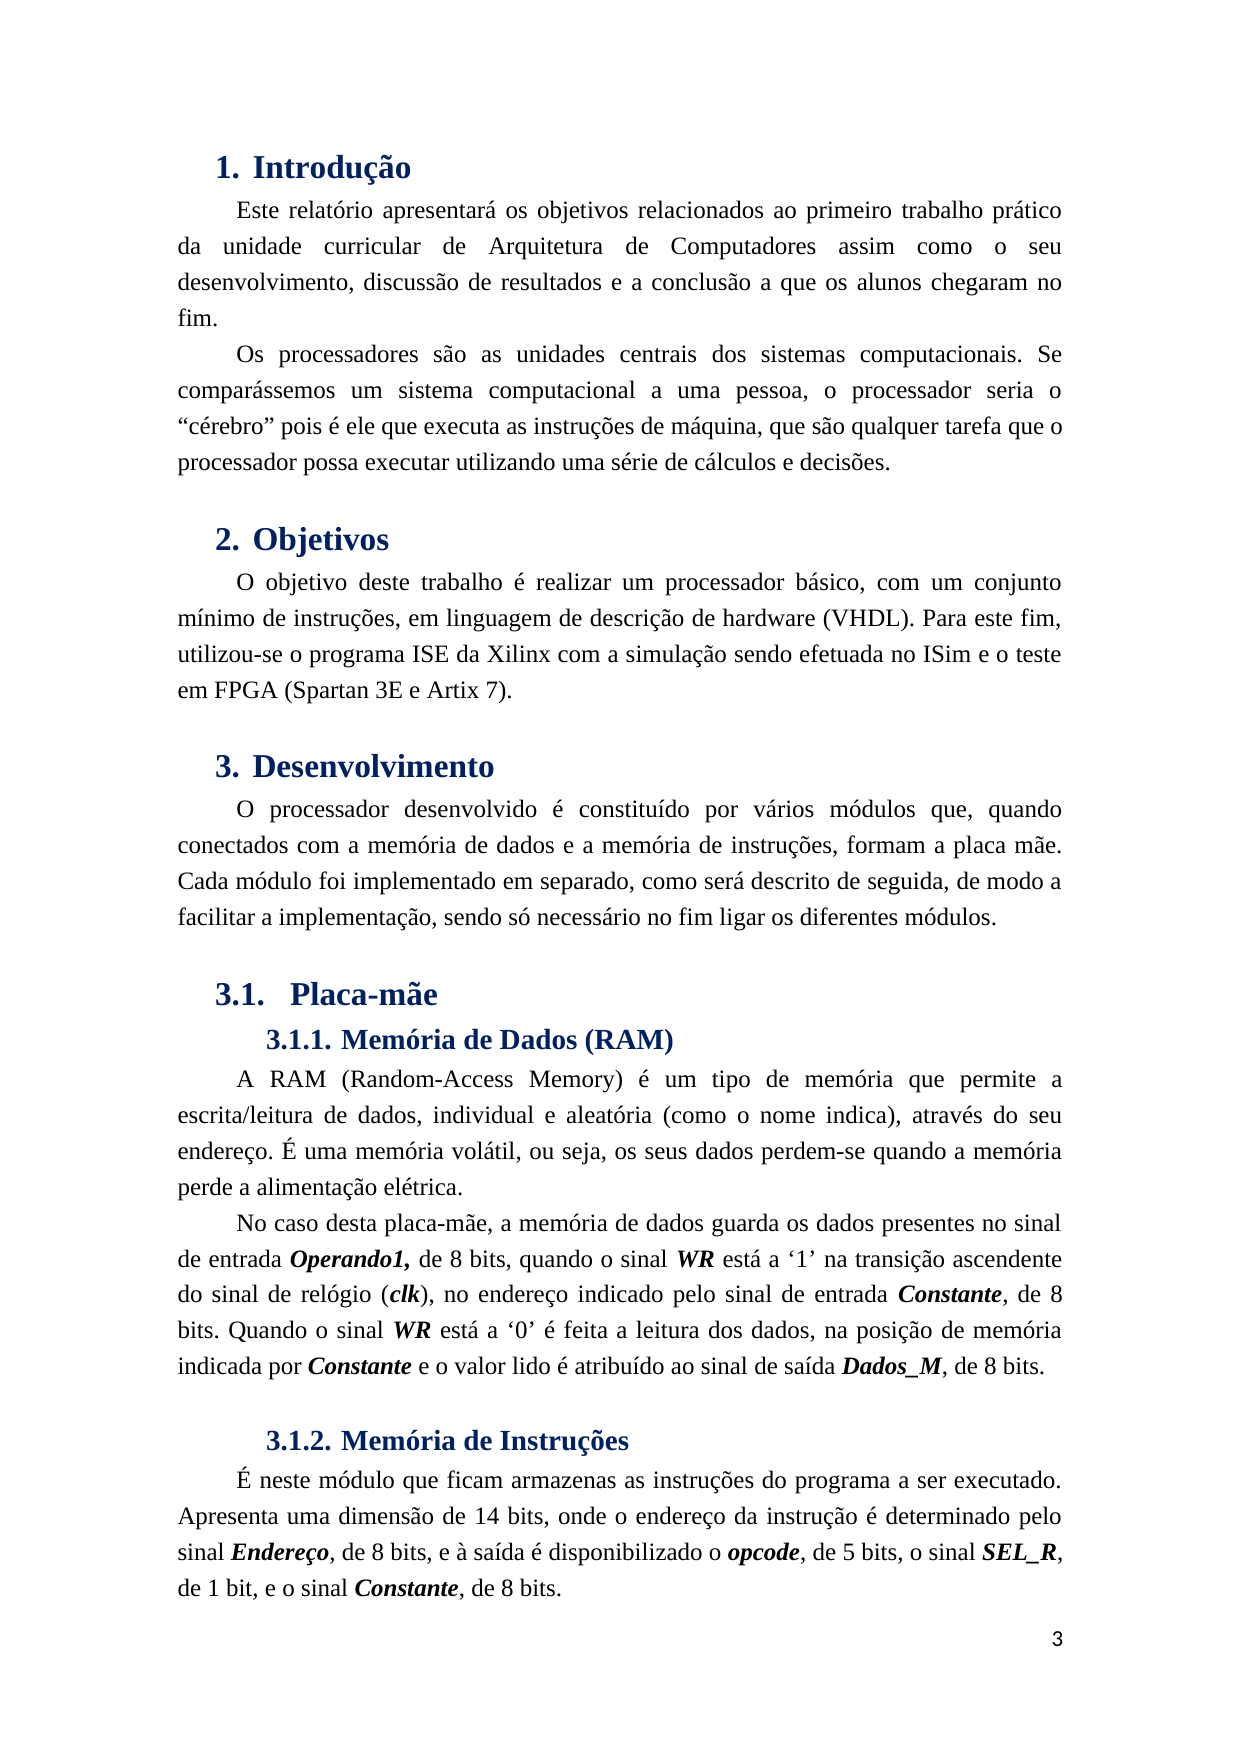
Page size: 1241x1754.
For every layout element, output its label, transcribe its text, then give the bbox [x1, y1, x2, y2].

list Objetivos [215, 519, 1063, 557]
text No caso desta placa-mãe, a memória de dados guarda os dados presentes no sinal de entrada Operando1, de 8 bits, quando o sinal WR está a ‘1’ na transição ascendente do sinal de relógio (clk), no endereço indicado pelo sinal de entrada Constante, de 8 bits. Quando o sinal WR está a ‘0’ é feita a leitura dos dados, na posição de memória indicada por Constante e o valor lido é atribuído ao sinal de saída Dados_M, de 8 bits. [177, 1208, 1063, 1380]
list Memória de Instruções [266, 1423, 1063, 1457]
text A RAM (Random-Access Memory) é um tipo de memória que permite a escrita/leitura de dados, individual e aleatória (como o nome indica), através do seu endereço. É uma memória volátil, ou seja, os seus dados perdem-se quando a memória perde a alimentação elétrica. [177, 1064, 1063, 1201]
list Introdução [215, 148, 1063, 186]
list Placa-mãe [215, 974, 1063, 1012]
list Desenvolvimento [215, 747, 1063, 785]
text Os processadores são as unidades centrais dos sistemas computacionais. Se comparássemos um sistema computacional a uma pessoa, o processador seria o “cérebro” pois é ele que executa as instruções de máquina, que são qualquer tarefa que o processador possa executar utilizando uma série de cálculos e decisões. [177, 339, 1063, 476]
text O processador desenvolvido é constituído por vários módulos que, quando conectados com a memória de dados e a memória de instruções, formam a placa mãe. Cada módulo foi implementado em separado, como será descrito de seguida, de modo a facilitar a implementação, sendo só necessário no fim ligar os diferentes módulos. [177, 794, 1063, 931]
text É neste módulo que ficam armazenas as instruções do programa a ser executado. Apresenta uma dimensão de 14 bits, onde o endereço da instrução é determinado pelo sinal Endereço, de 8 bits, e à saída é disponibilizado o opcode, de 5 bits, o sinal SEL_R, de 1 bit, e o sinal Constante, de 8 bits. [177, 1465, 1063, 1602]
text O objetivo deste trabalho é realizar um processador básico, com um conjunto mínimo de instruções, em linguagem de descrição de hardware (VHDL). Para este fim, utilizou-se o programa ISE da Xilinx com a simulação sendo efetuada no ISim e o teste em FPGA (Spartan 3E e Artix 7). [177, 567, 1063, 703]
text Este relatório apresentará os objetivos relacionados ao primeiro trabalho prático da unidade curricular de Arquitetura de Computadores assim como o seu desenvolvimento, discussão de resultados e a conclusão a que os alunos chegaram no fim. [177, 196, 1063, 332]
list Memória de Dados (RAM) [266, 1022, 1063, 1056]
